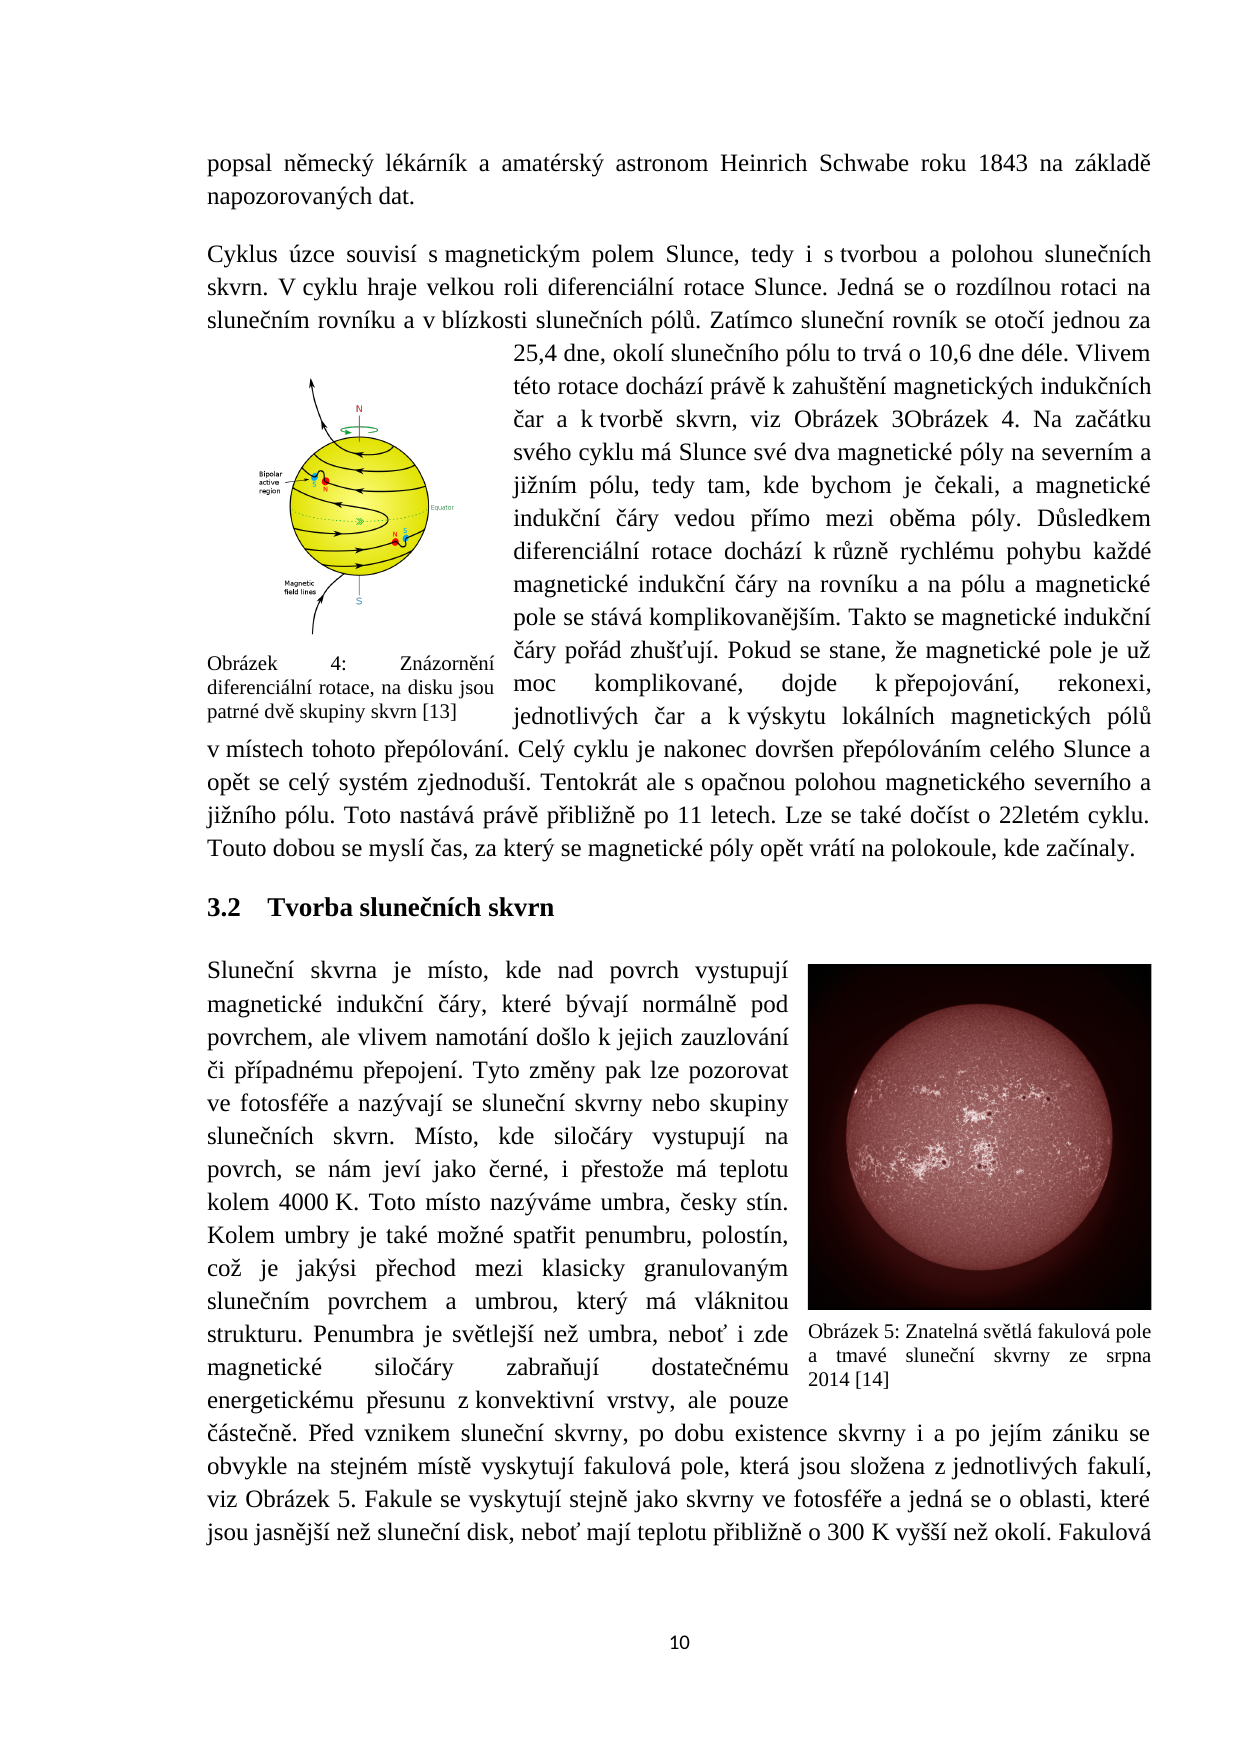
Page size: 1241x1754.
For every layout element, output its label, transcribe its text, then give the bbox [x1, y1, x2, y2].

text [207, 148, 1152, 209]
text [207, 956, 1152, 1546]
picture [807, 964, 1152, 1310]
picture [206, 363, 495, 650]
text Cyklus úzce souvisí s magnetickým polem Slunce, tedy i s tvorbou a polohou slunečních skvrn. V cyklu hraje velkou roli diferenciální rotace Slunce. Jedná se o rozdílnou rotaci na slunečním rovníku a v blízkosti slunečních pólů. Zatímco sluneční rovník se otočí jednou za 25,4 dne, okolí slunečního pólu to trvá o 10,6 dne déle. Vlivem této rotace dochází právě k zahuštění magnetických indukčních čar a k tvorbě skvrn, viz Obrázek 3Obrázek 4. Na začátku svého cyklu má Slunce své dva magnetické póly na severním a jižním pólu, tedy tam, kde bychom je čekali, a magnetické indukční čáry vedou přímo mezi oběma póly. Důsledkem diferenciální rotace dochází k různě rychlému pohybu každé magnetické indukční čáry na rovníku a na pólu a magnetické pole se stává komplikovanějším. Takto se magnetické indukční čáry pořád zhušťují. Pokud se stane, že magnetické pole je už moc komplikované, dojde k přepojování, rekonexi, jednotlivých čar a k výskytu lokálních magnetických pólů v místech tohoto přepólování. Celý cyklu je nakonec dovršen přepólováním celého Slunce a opět se celý systém zjednoduší. Tentokrát ale s opačnou polohou magnetického severního a jižního pólu. Toto nastává právě přibližně po 11 letech. Lze se také dočíst o 22letém cyklu. Touto dobou se myslí čas, za který se magnetické póly opět vrátí na polokoule, kde začínaly. [207, 239, 1152, 862]
subtitle Tvorba slunečních skvrn [207, 891, 1152, 922]
